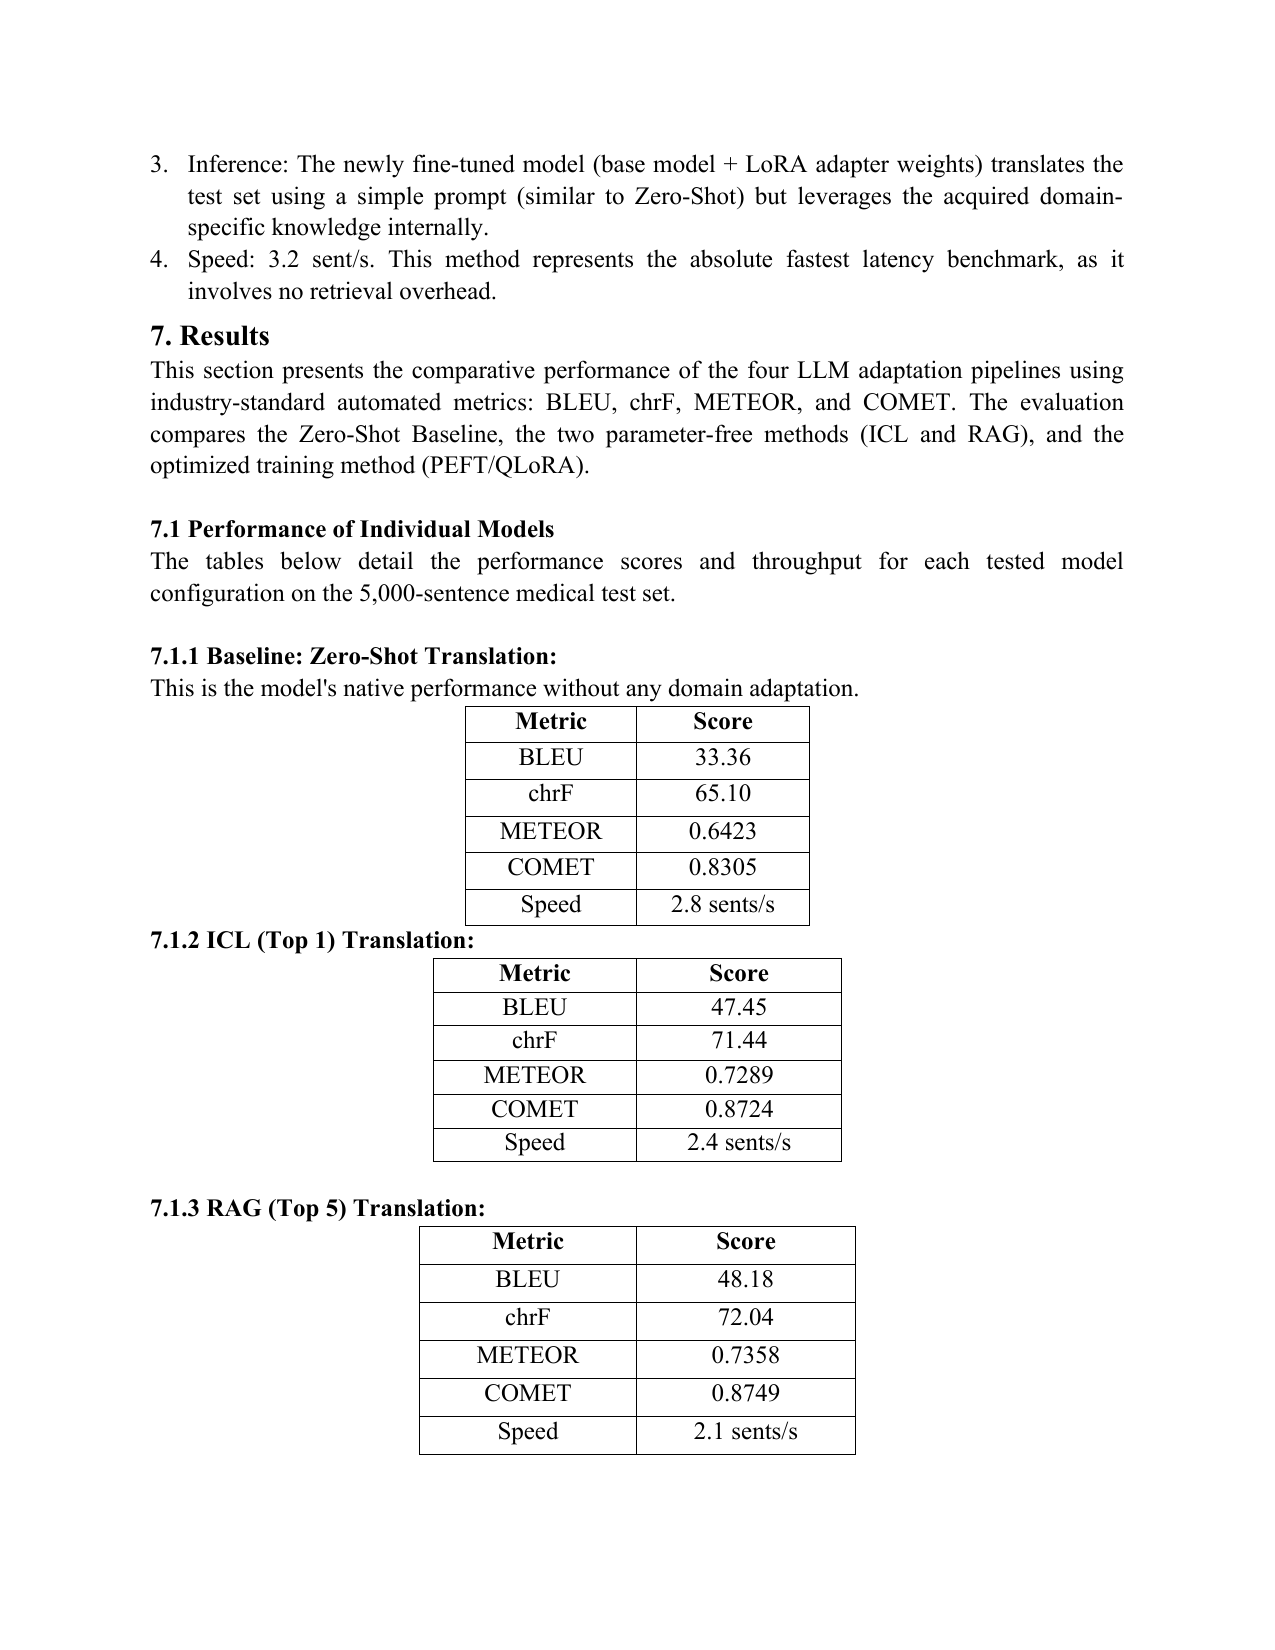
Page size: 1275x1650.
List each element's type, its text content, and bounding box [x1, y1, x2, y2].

table_cell Speed [466, 890, 636, 925]
table_cell 0.7358 [637, 1341, 855, 1378]
list Inference: The newly fine-tuned model (base model + LoRA adapter weights) translates the test set using a simple prompt (similar to Zero-Shot) but leverages the acquired domain-specific knowledge internally. [150, 150, 1125, 241]
table_cell METEOR [420, 1341, 636, 1378]
table_cell chrF [420, 1303, 636, 1340]
table_cell BLEU [420, 1265, 636, 1302]
text The tables below detail the performance scores and throughput for each tested model configuration on the 5,000-sentence medical test set. [150, 547, 1125, 606]
table_cell METEOR [434, 1061, 636, 1094]
table_header Score [637, 707, 809, 742]
table_cell COMET [434, 1095, 636, 1127]
table_cell 47.45 [637, 993, 841, 1025]
table_header Score [637, 959, 841, 992]
table_header Metric [434, 959, 636, 992]
table_cell COMET [420, 1379, 636, 1416]
text This section presents the comparative performance of the four LLM adaptation pipelines using industry-standard automated metrics: BLEU, chrF, METEOR, and COMET. The evaluation compares the Zero-Shot Baseline, the two parameter-free methods (ICL and RAG), and the optimized training method (PEFT/QLoRA). [150, 356, 1125, 479]
table_cell chrF [434, 1026, 636, 1060]
table_cell COMET [466, 853, 636, 889]
table_cell 48.18 [637, 1265, 855, 1302]
table_cell BLEU [466, 743, 636, 778]
table_header Score [637, 1227, 855, 1264]
table_cell 65.10 [637, 780, 809, 816]
table_cell 2.8 sents/s [637, 890, 809, 925]
text 7.1.2 ICL (Top 1) Translation: [150, 926, 1125, 954]
table_cell 2.1 sents/s [637, 1417, 855, 1454]
table_cell 0.8724 [637, 1095, 841, 1127]
table_header Metric [466, 707, 636, 742]
table_cell 72.04 [637, 1303, 855, 1340]
table_cell 0.7289 [637, 1061, 841, 1094]
table_cell Speed [420, 1417, 636, 1454]
text This is the model's native performance without any domain adaptation. [150, 674, 1125, 702]
table_cell 71.44 [637, 1026, 841, 1060]
text 7.1.3 RAG (Top 5) Translation: [150, 1194, 1125, 1222]
table_cell Speed [434, 1129, 636, 1161]
table_header Metric [420, 1227, 636, 1264]
list Speed: 3.2 sent/s. This method represents the absolute fastest latency benchmark, as it involves no retrieval overhead. [150, 245, 1125, 305]
table_cell 2.4 sents/s [637, 1129, 841, 1161]
table_cell 0.6423 [637, 817, 809, 852]
text 7. Results [150, 319, 1125, 352]
text 7.1 Performance of Individual Models [150, 515, 1125, 543]
table_cell chrF [466, 780, 636, 816]
table_cell 0.8749 [637, 1379, 855, 1416]
table_cell 0.8305 [637, 853, 809, 889]
table_cell BLEU [434, 993, 636, 1025]
table_cell METEOR [466, 817, 636, 852]
table_cell 33.36 [637, 743, 809, 778]
text 7.1.1 Baseline: Zero-Shot Translation: [150, 642, 1125, 670]
